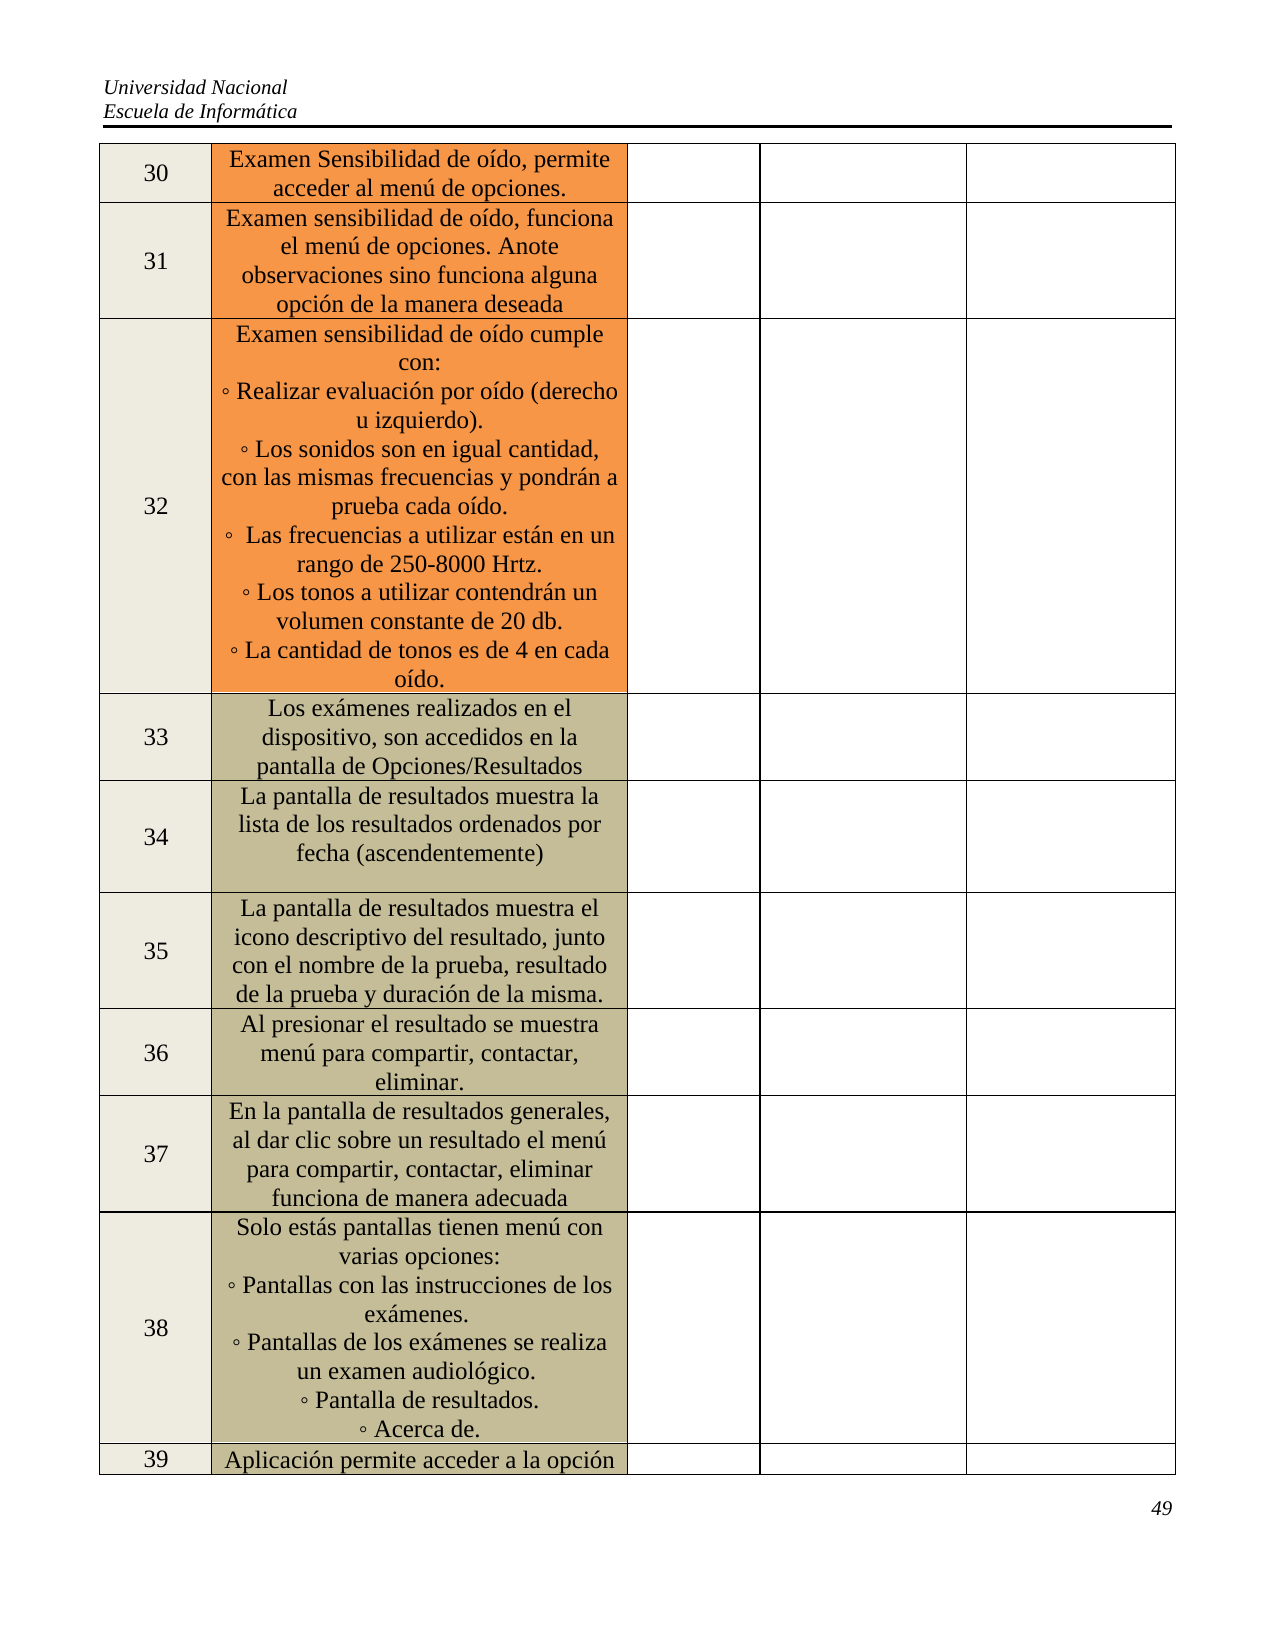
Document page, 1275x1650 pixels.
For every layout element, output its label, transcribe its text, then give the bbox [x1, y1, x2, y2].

table_cell [967, 203, 1175, 318]
table_cell 30 [100, 144, 211, 202]
table_cell [628, 1096, 759, 1211]
table_cell [628, 1009, 759, 1095]
table_cell 33 [100, 694, 211, 780]
table_cell Examen sensibilidad de oído cumple con: ◦ Realizar evaluación por oído (derecho u izquierdo). ◦ Los sonidos son en igual cantidad, con las mismas frecuencias y pondrán a prueba cada oído. ◦ Las frecuencias a utilizar están en un rango de 250-8000 Hrtz. ◦ Los tonos a utilizar contendrán un volumen constante de 20 db. ◦ La cantidad de tonos es de 4 en cada oído. [212, 319, 627, 692]
table_cell [761, 1444, 966, 1474]
table_cell Al presionar el resultado se muestra menú para compartir, contactar, eliminar. [212, 1009, 627, 1095]
table_cell Examen sensibilidad de oído, funciona el menú de opciones. Anote observaciones sino funciona alguna opción de la manera deseada [212, 203, 627, 318]
table_cell [761, 203, 966, 318]
table_cell [628, 319, 759, 692]
table_cell [628, 694, 759, 780]
table_cell [628, 203, 759, 318]
table_cell Los exámenes realizados en el dispositivo, son accedidos en la pantalla de Opciones/Resultados [212, 694, 627, 780]
table_cell [761, 1213, 966, 1442]
table_cell [967, 1444, 1175, 1474]
table_cell Examen Sensibilidad de oído, permite acceder al menú de opciones. [212, 144, 627, 202]
table_cell [761, 893, 966, 1008]
table_cell [967, 144, 1175, 202]
table_cell 38 [100, 1213, 211, 1442]
table_cell [967, 1213, 1175, 1442]
table_cell La pantalla de resultados muestra la lista de los resultados ordenados por fecha (ascendentemente) [212, 781, 627, 892]
table_cell [967, 1009, 1175, 1095]
table_cell [628, 781, 759, 892]
table_cell 35 [100, 893, 211, 1008]
table_cell [967, 319, 1175, 692]
table_cell [761, 1009, 966, 1095]
table_cell La pantalla de resultados muestra el icono descriptivo del resultado, junto con el nombre de la prueba, resultado de la prueba y duración de la misma. [212, 893, 627, 1008]
table_cell [761, 319, 966, 692]
table_cell En la pantalla de resultados generales, al dar clic sobre un resultado el menú para compartir, contactar, eliminar funciona de manera adecuada [212, 1096, 627, 1211]
table_cell 36 [100, 1009, 211, 1095]
table_cell 31 [100, 203, 211, 318]
table_cell [761, 781, 966, 892]
table_cell 34 [100, 781, 211, 892]
table_cell [628, 1213, 759, 1442]
table_cell 32 [100, 319, 211, 692]
table_cell [761, 694, 966, 780]
table_cell [967, 781, 1175, 892]
table_cell [628, 893, 759, 1008]
table_cell [628, 144, 759, 202]
table_cell [967, 1096, 1175, 1211]
table_cell [761, 144, 966, 202]
table_cell [967, 694, 1175, 780]
table_cell 37 [100, 1096, 211, 1211]
table_cell [628, 1444, 759, 1474]
table_cell Solo estás pantallas tienen menú con varias opciones: ◦ Pantallas con las instrucciones de los exámenes. ◦ Pantallas de los exámenes se realiza un examen audiológico. ◦ Pantalla de resultados. ◦ Acerca de. [212, 1213, 627, 1442]
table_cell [212, 1444, 627, 1474]
table_cell 39 [100, 1444, 211, 1474]
table_cell [967, 893, 1175, 1008]
table_cell [761, 1096, 966, 1211]
